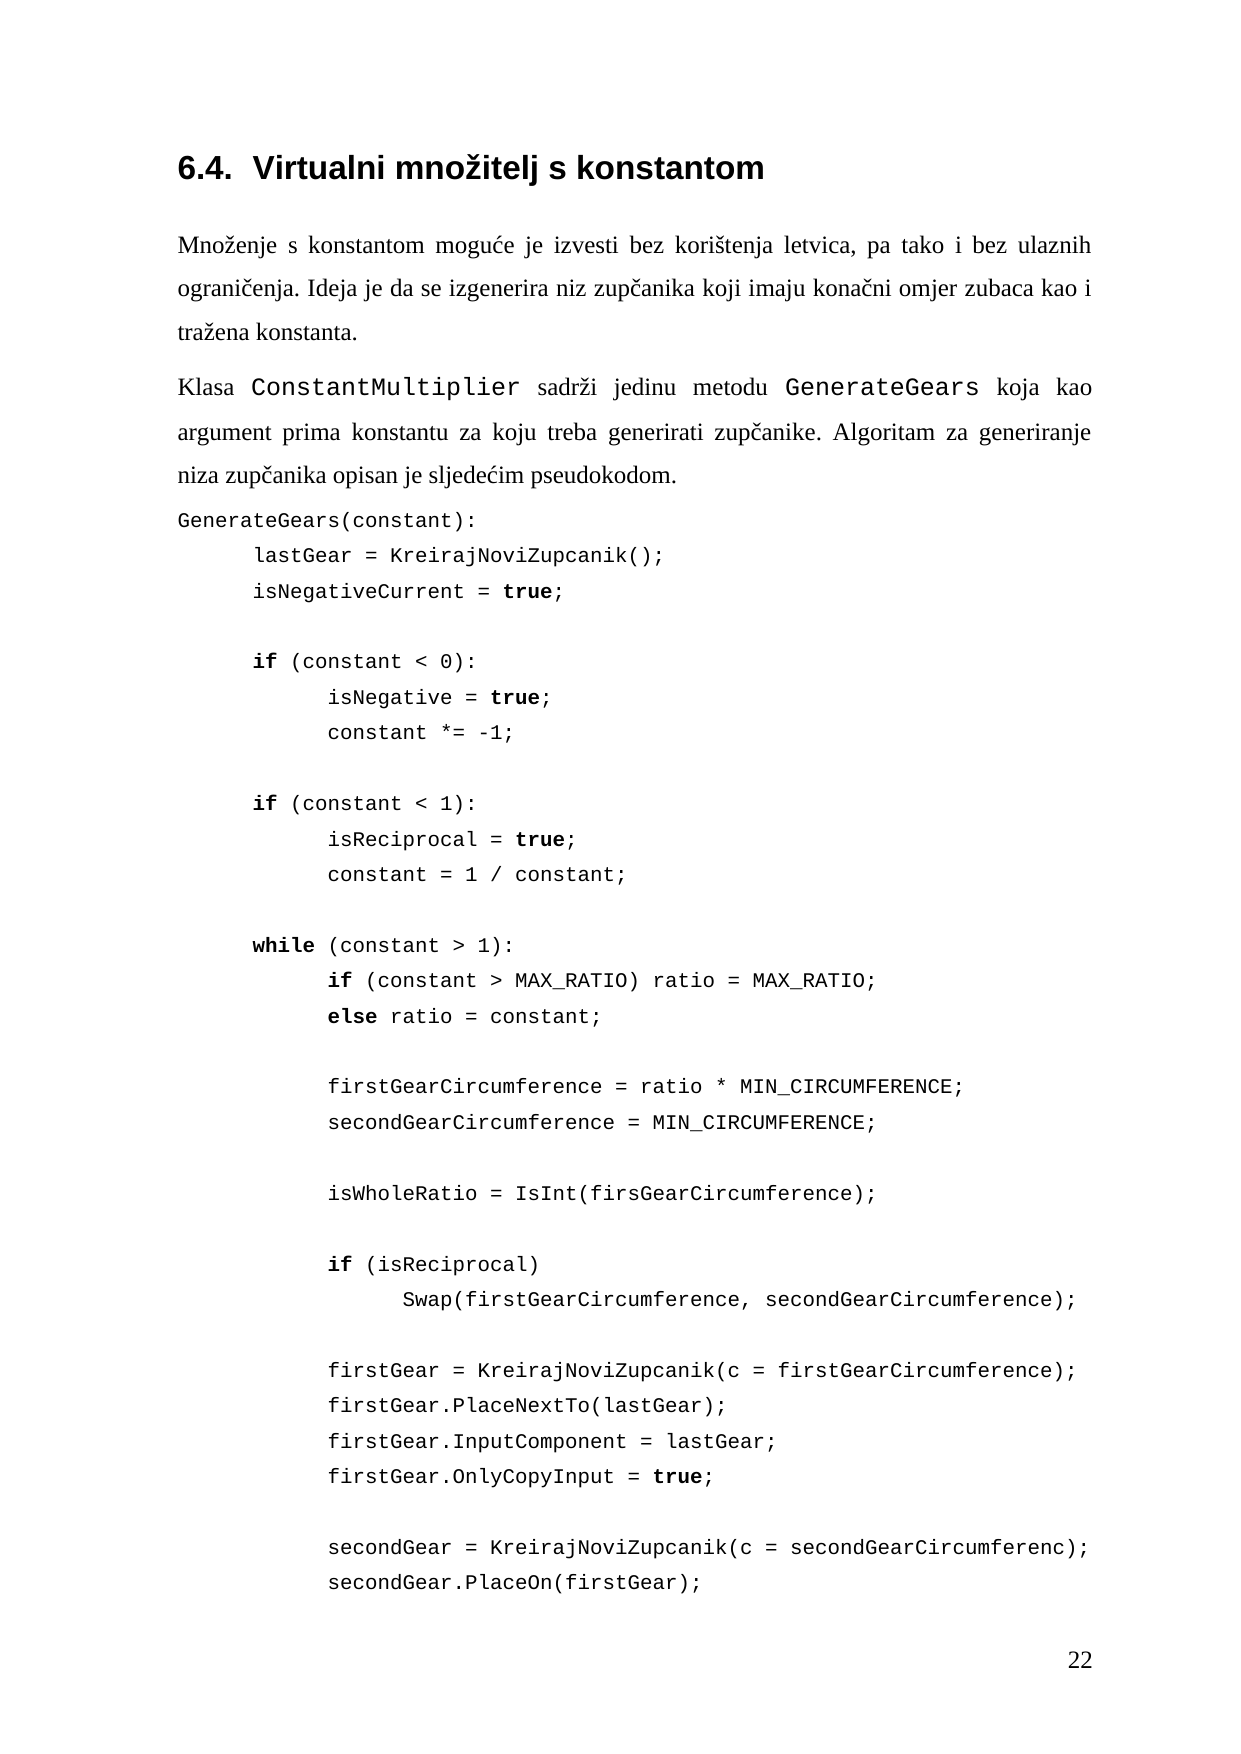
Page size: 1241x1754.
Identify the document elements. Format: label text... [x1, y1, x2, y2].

text constant = 1 / constant; [177, 864, 1092, 888]
text lastGear = KreirajNoviZupcanik(); [177, 545, 1092, 569]
text if (constant > MAX_RATIO) ratio = MAX_RATIO; [177, 970, 1092, 994]
text secondGearCircumference = MIN_CIRCUMFERENCE; [177, 1112, 1092, 1136]
text isNegative = true; [177, 687, 1092, 711]
text secondGear.PlaceOn(firstGear); [177, 1572, 1092, 1596]
text isWholeRatio = IsInt(firsGearCircumference); [177, 1183, 1092, 1206]
text firstGear = KreirajNoviZupcanik(c = firstGearCircumference); [177, 1360, 1092, 1383]
subtitle Virtualni množitelj s konstantom [177, 148, 1092, 186]
text GenerateGears(constant): [177, 510, 1092, 533]
text firstGear.InputComponent = lastGear; [177, 1431, 1092, 1454]
text isNegativeCurrent = true; [177, 581, 1092, 604]
text Klasa ConstantMultiplier sadrži jedinu metodu GenerateGears koja kao argument prima konstantu za koju treba generirati zupčanike. Algoritam za generiranje niza zupčanika opisan je sljedećim pseudokodom. [177, 372, 1092, 489]
text if (isReciprocal) [177, 1254, 1092, 1277]
text secondGear = KreirajNoviZupcanik(c = secondGearCircumferenc); [177, 1537, 1092, 1561]
text firstGearCircumference = ratio * MIN_CIRCUMFERENCE; [177, 1077, 1092, 1100]
text isReciprocal = true; [177, 829, 1092, 852]
text firstGear.PlaceNextTo(lastGear); [177, 1395, 1092, 1419]
text if (constant < 1): [177, 793, 1092, 817]
text Množenje s konstantom moguće je izvesti bez korištenja letvica, pa tako i bez ulaznih ograničenja. Ideja je da se izgenerira niz zupčanika koji imaju konačni omjer zubaca kao i tražena konstanta. [177, 230, 1092, 345]
text else ratio = constant; [177, 1006, 1092, 1029]
text Swap(firstGearCircumference, secondGearCircumference); [327, 1289, 1092, 1313]
text while (constant > 1): [177, 935, 1092, 958]
text constant *= -1; [177, 722, 1092, 746]
text firstGear.OnlyCopyInput = true; [177, 1466, 1092, 1490]
text if (constant < 0): [177, 652, 1092, 675]
